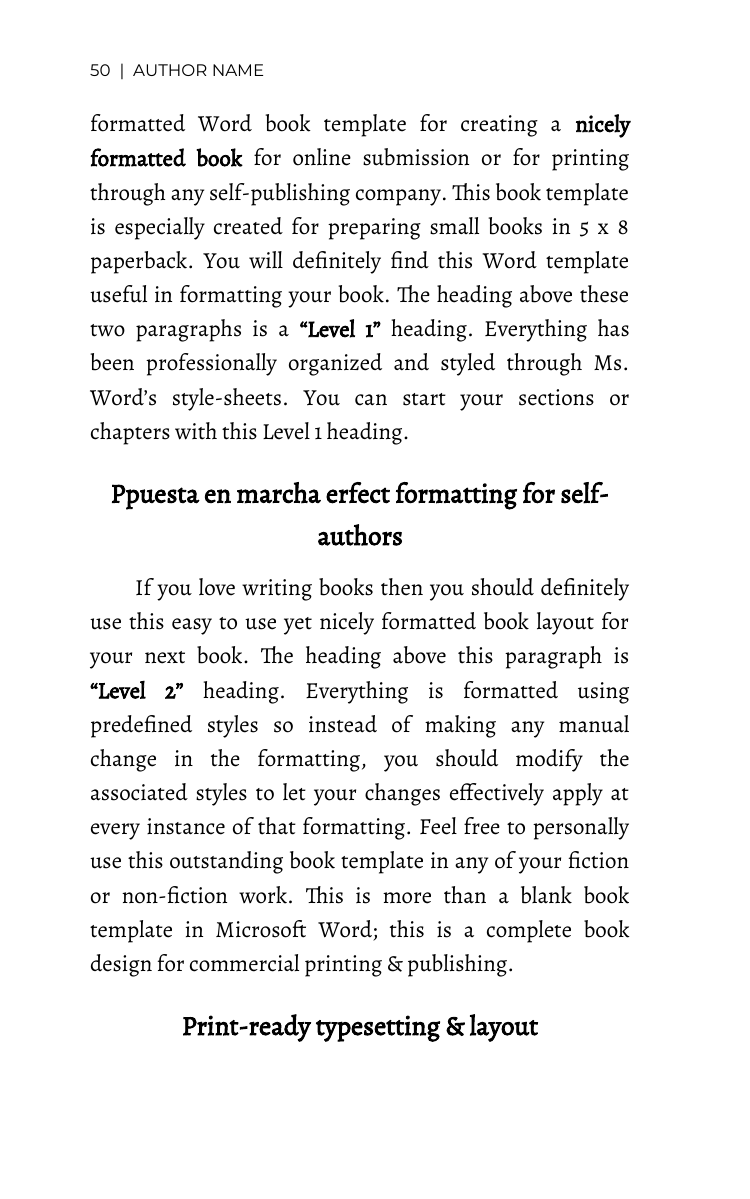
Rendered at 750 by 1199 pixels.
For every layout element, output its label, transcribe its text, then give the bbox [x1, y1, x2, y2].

subtitle Print-ready typesetting & layout [90, 1007, 630, 1044]
subtitle Ppuesta en marcha erfect formatting for self-authors [90, 475, 630, 554]
text If you love writing books then you should definitely use this easy to use yet nicely formatted book layout for your next book. The heading above this paragraph is “Level 2” heading. Everything is formatted using predefined styles so instead of making any manual change in the formatting, you should modify the associated styles to let your changes effectively apply at every instance of that formatting. Feel free to personally use this outstanding book template in any of your fiction or non-fiction work. This is more than a blank book template in Microsoft Word; this is a complete book design for commercial printing & publishing. [90, 572, 630, 979]
